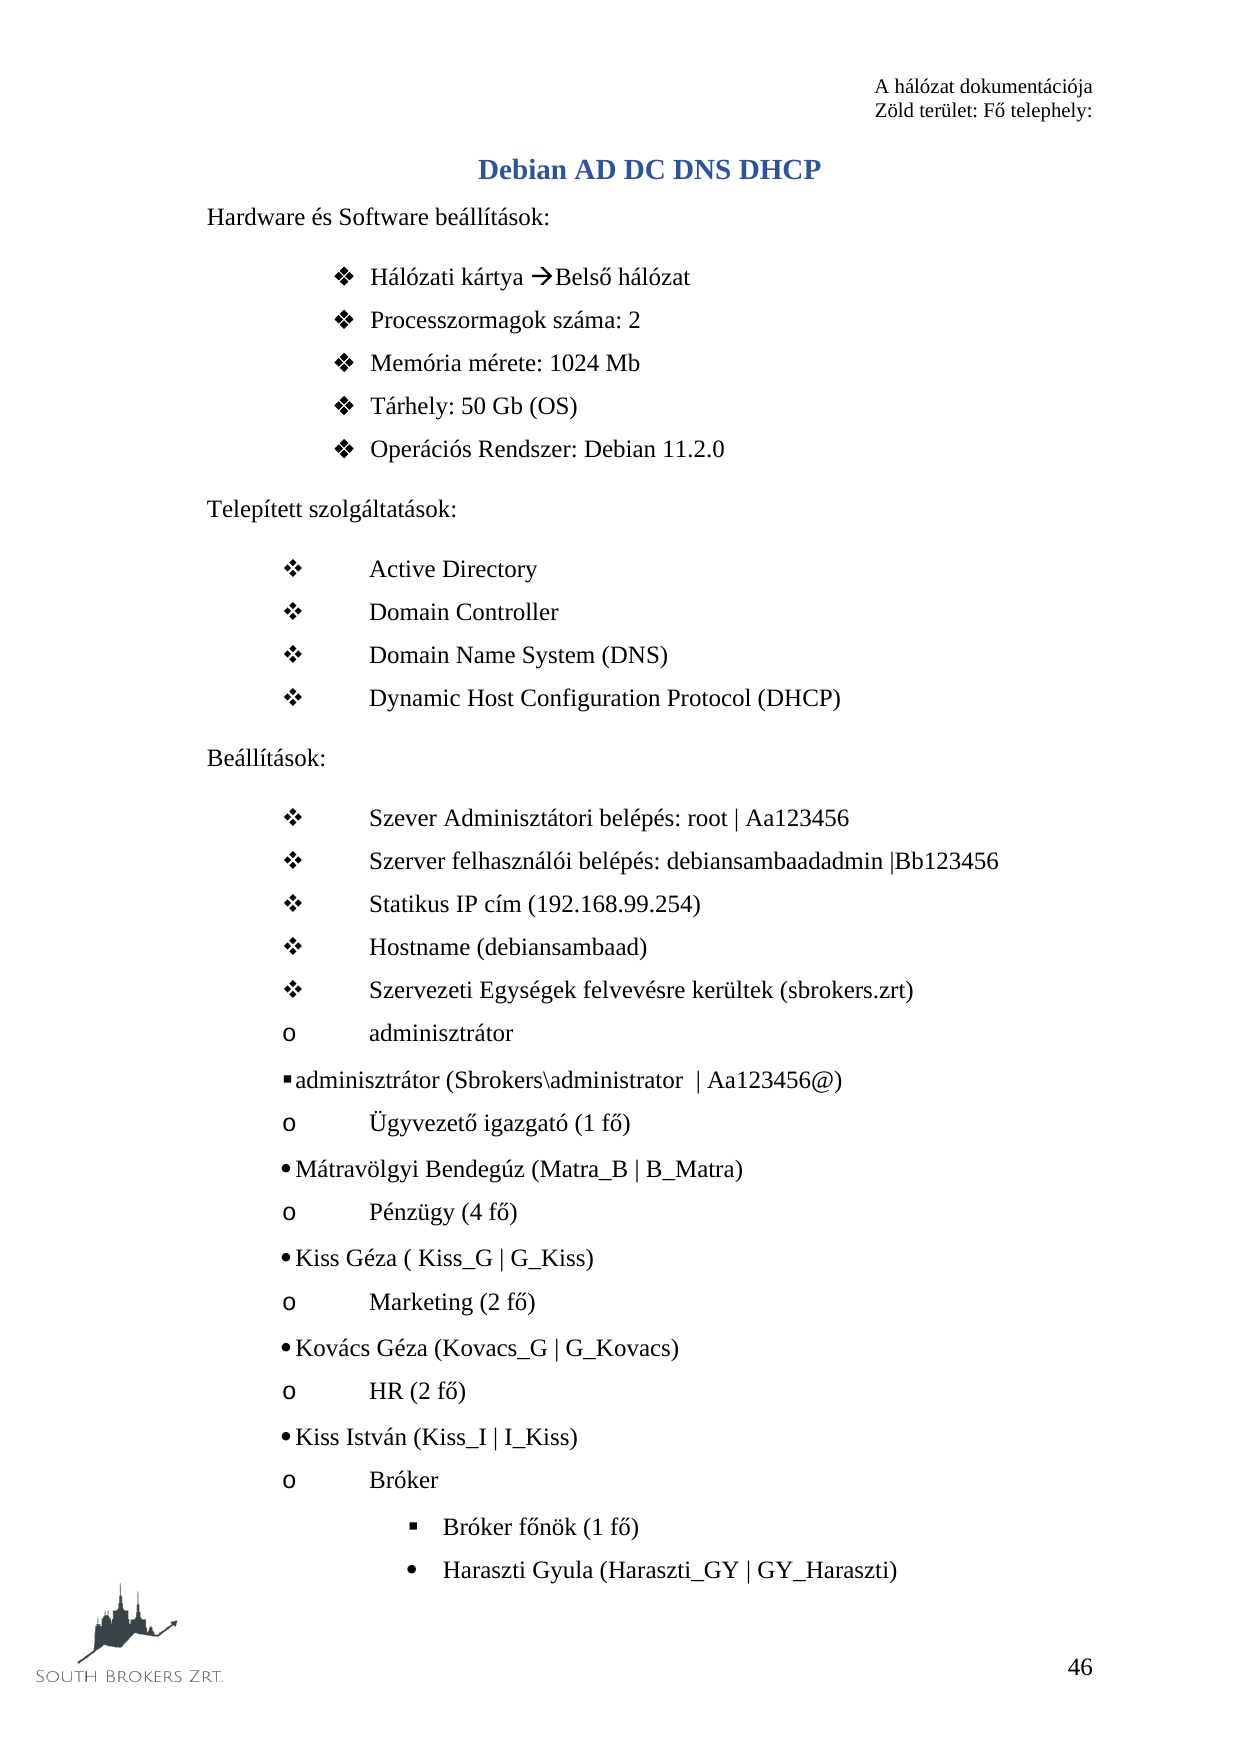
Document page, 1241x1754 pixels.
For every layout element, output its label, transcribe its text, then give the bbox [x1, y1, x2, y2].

picture [0, 1531, 255, 1754]
text Hardware és Software beállítások: [148, 202, 1093, 231]
list Szerver felhasználói belépés: debiansambaadadmin |Bb123456 [223, 846, 1093, 875]
subtitle Debian AD DC DNS DHCP [148, 152, 1093, 185]
list Kiss István (Kiss_I | I_Kiss) [223, 1422, 1093, 1451]
list Processzormagok száma: 2 [333, 305, 1093, 334]
text Telepített szolgáltatások: [148, 494, 1093, 523]
list Active Directory [223, 554, 1093, 583]
list Kovács Géza (Kovacs_G | G_Kovacs) [223, 1333, 1093, 1362]
list Tárhely: 50 Gb (OS) [333, 391, 1093, 420]
list Operációs Rendszer: Debian 11.2.0 [333, 434, 1093, 463]
list Bróker főnök (1 fő) [223, 1512, 1093, 1540]
list Ügyvezető igazgató (1 fő) [223, 1108, 1093, 1139]
list Pénzügy (4 fő) [223, 1197, 1093, 1228]
list Statikus IP cím (192.168.99.254) [223, 889, 1093, 918]
list Hálózati kártya Belső hálózat [333, 262, 1093, 291]
list Domain Name System (DNS) [223, 640, 1093, 669]
list Szervezeti Egységek felvevésre kerültek (sbrokers.zrt) [223, 975, 1093, 1004]
list Bróker [223, 1465, 1093, 1496]
list Dynamic Host Configuration Protocol (DHCP) [223, 683, 1093, 712]
list adminisztrátor (Sbrokers\administrator | Aa123456@) [223, 1065, 1093, 1093]
list Kiss Géza ( Kiss_G | G_Kiss) [223, 1243, 1093, 1272]
list HR (2 fő) [223, 1376, 1093, 1407]
list Domain Controller [223, 597, 1093, 626]
list Hostname (debiansambaad) [223, 932, 1093, 961]
list Haraszti Gyula (Haraszti_GY | GY_Haraszti) [223, 1555, 1093, 1583]
list Szever Adminisztátori belépés: root | Aa123456 [223, 803, 1093, 832]
list adminisztrátor [223, 1018, 1093, 1049]
text Beállítások: [148, 743, 1093, 772]
list Marketing (2 fő) [223, 1287, 1093, 1317]
list Mátravölgyi Bendegúz (Matra_B | B_Matra) [223, 1154, 1093, 1183]
list Memória mérete: 1024 Mb [333, 348, 1093, 377]
